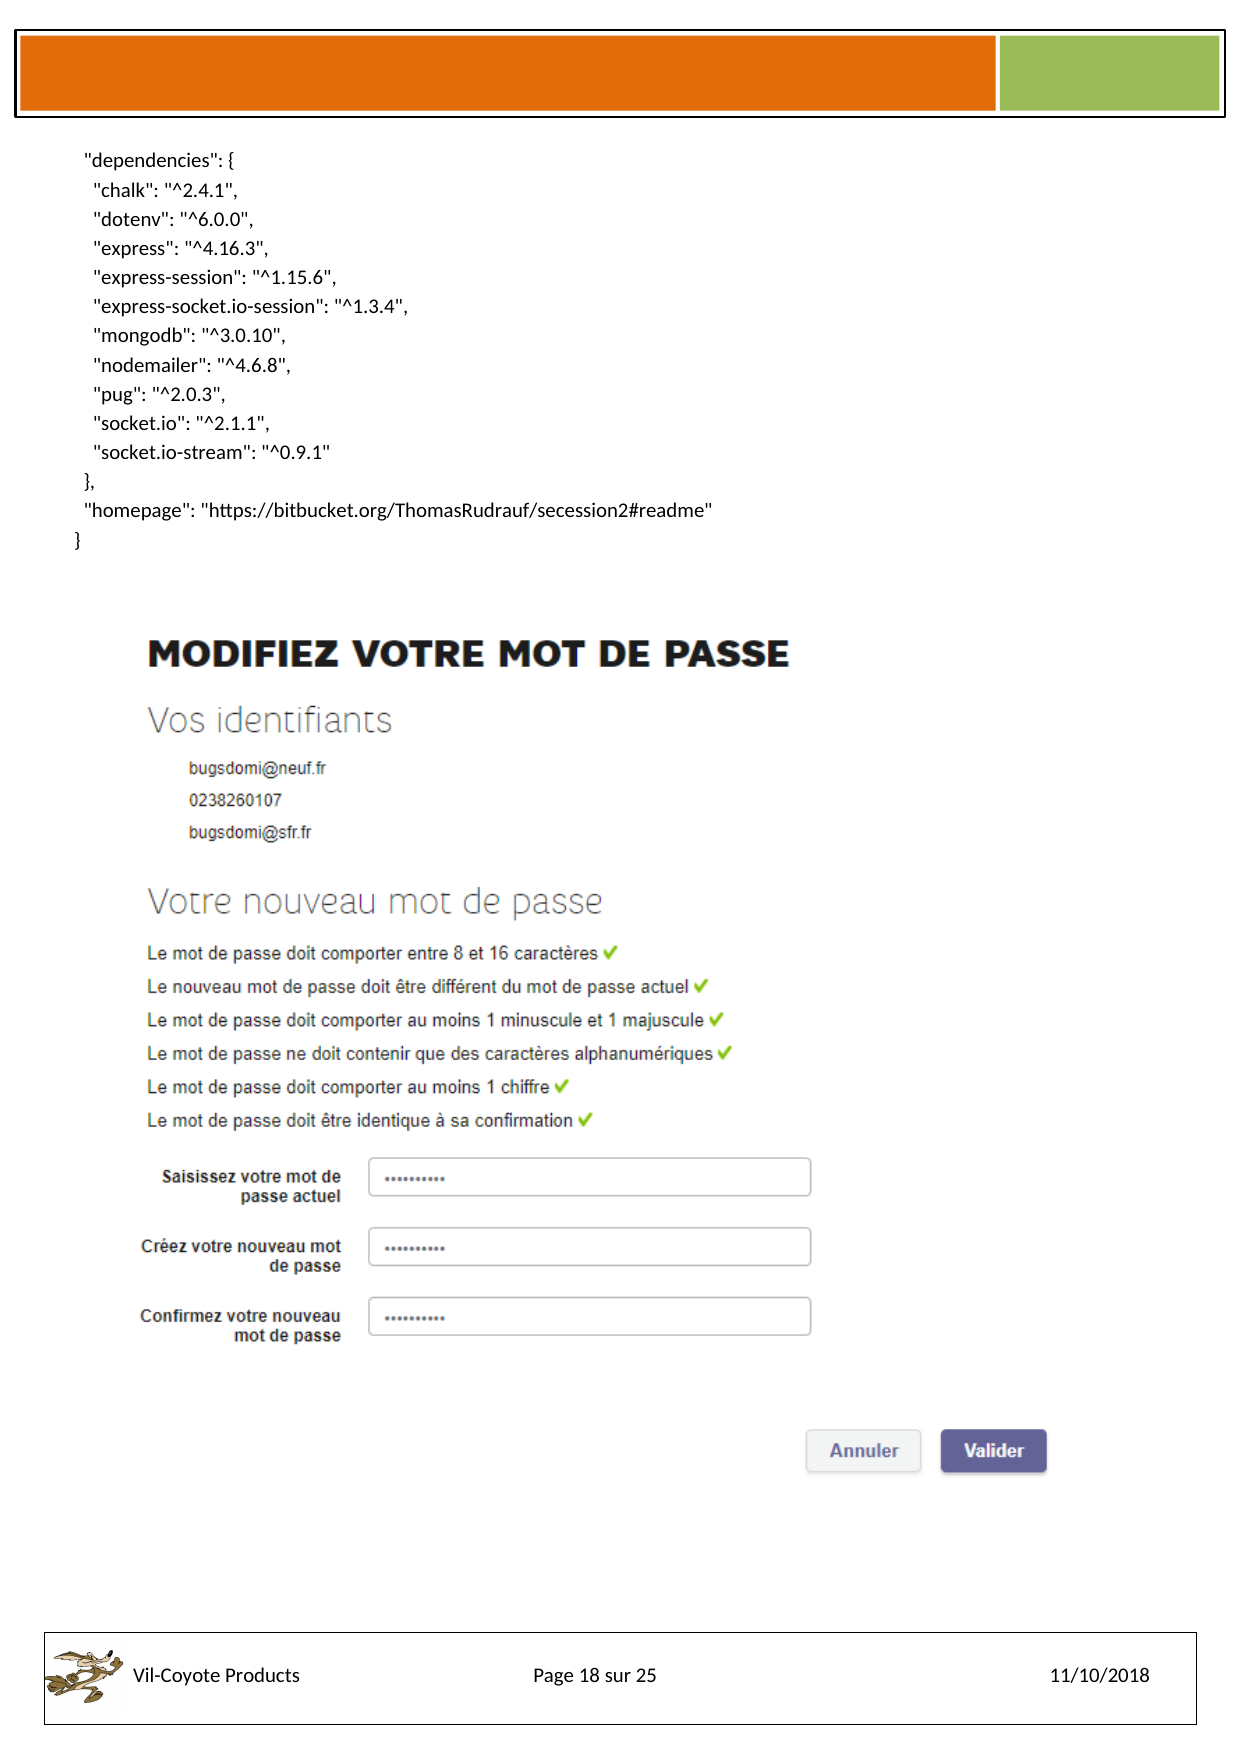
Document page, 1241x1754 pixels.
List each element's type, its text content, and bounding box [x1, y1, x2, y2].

text "pug": "^2.0.3", [74, 381, 1167, 406]
text "express-session": "^1.15.6", [74, 264, 1167, 290]
text }, [74, 468, 1167, 494]
text "express": "^4.16.3", [74, 235, 1167, 261]
text } [74, 527, 1167, 552]
picture [45, 1636, 126, 1716]
text "express-socket.io-session": "^1.3.4", [74, 293, 1167, 319]
text "chalk": "^2.4.1", [74, 177, 1167, 202]
text "mongodb": "^3.0.10", [74, 323, 1167, 348]
text "dotenv": "^6.0.0", [74, 206, 1167, 231]
text "dependencies": { [74, 148, 1167, 173]
text "socket.io": "^2.1.1", [74, 410, 1167, 436]
picture [73, 614, 1093, 1520]
text "nodemailer": "^4.6.8", [74, 352, 1167, 377]
text "homepage": "https://bitbucket.org/ThomasRudrauf/secession2#readme" [74, 498, 1167, 523]
text "socket.io-stream": "^0.9.1" [74, 439, 1167, 465]
